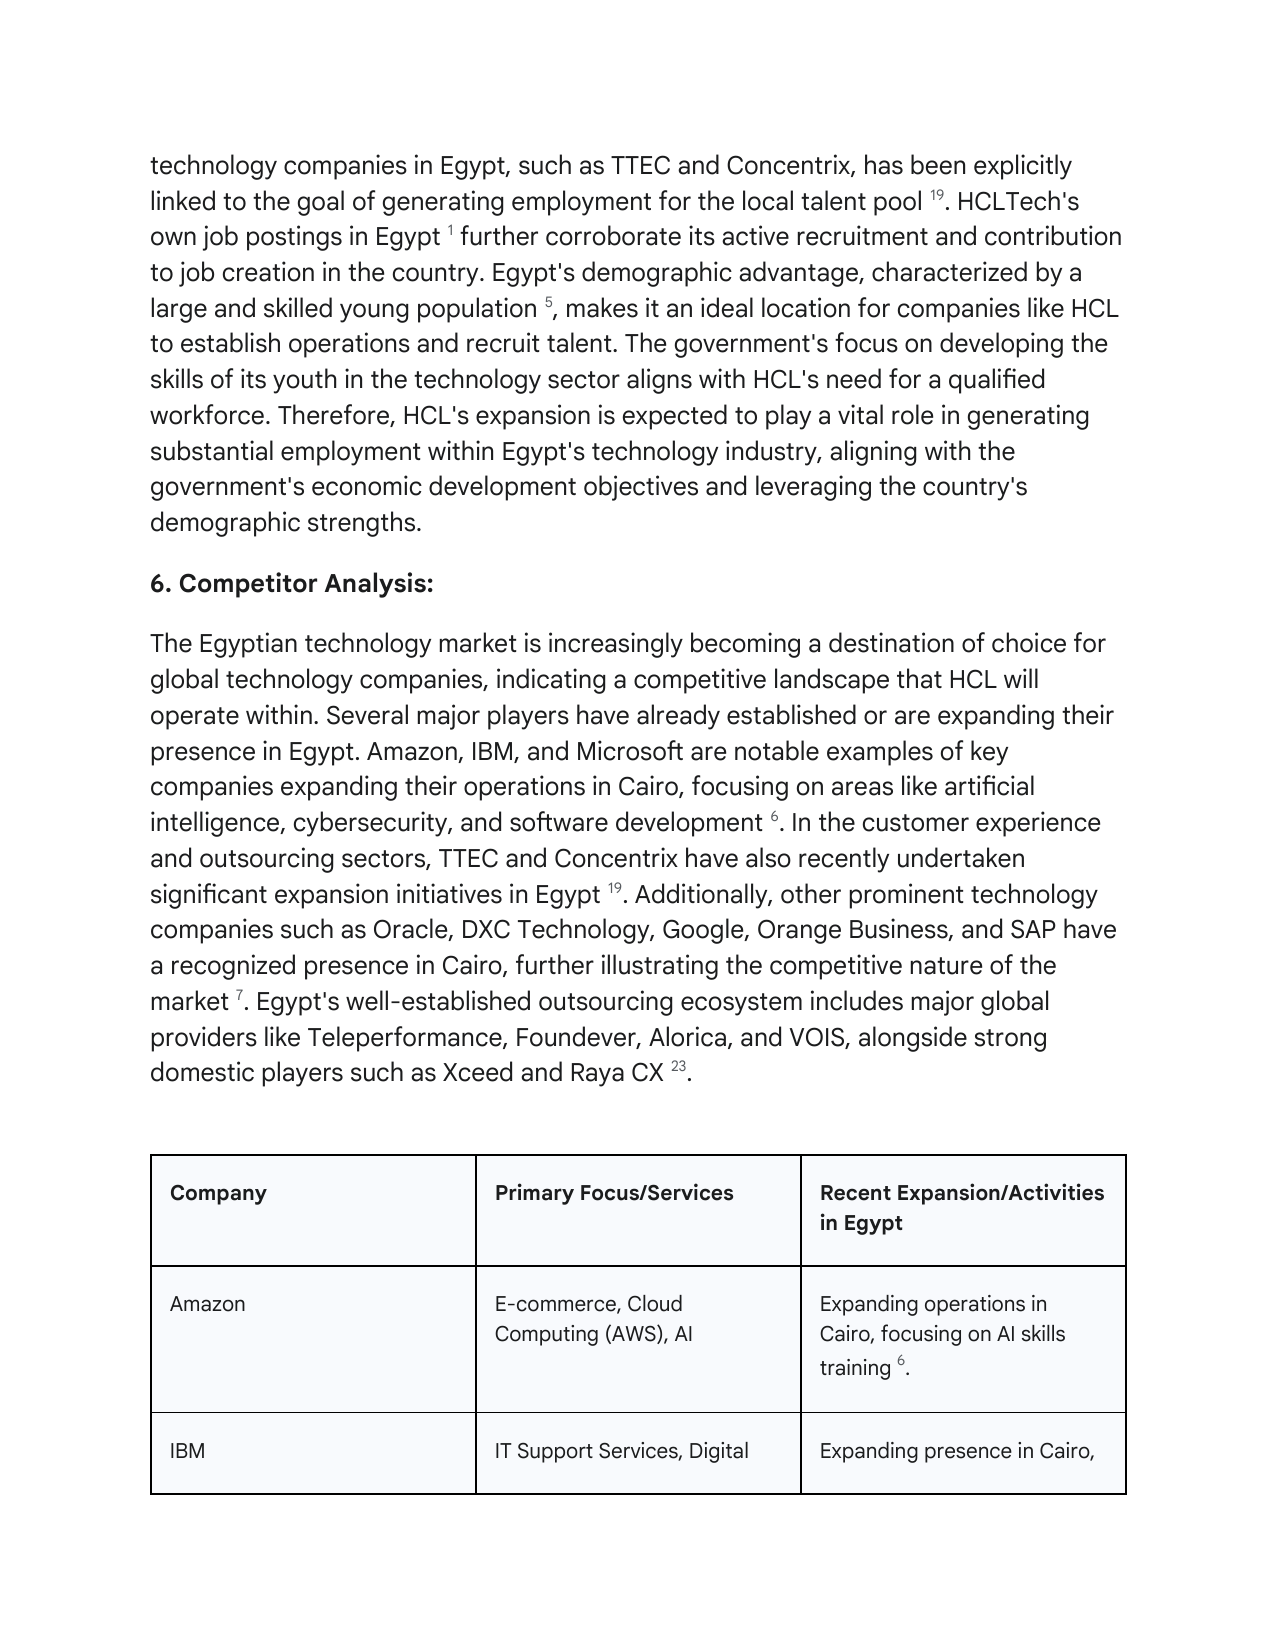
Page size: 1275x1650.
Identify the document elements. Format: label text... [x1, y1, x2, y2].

table_header Primary Focus/Services [477, 1156, 800, 1265]
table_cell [477, 1413, 800, 1493]
table_cell Amazon [152, 1267, 475, 1412]
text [150, 150, 1125, 539]
table_header Recent Expansion/Activities in Egypt [802, 1156, 1125, 1265]
text 6. Competitor Analysis: [150, 568, 1125, 599]
text The Egyptian technology market is increasingly becoming a destination of choice for global technology companies, indicating a competitive landscape that HCL will operate within. Several major players have already established or are expanding their presence in Egypt. Amazon, IBM, and Microsoft are notable examples of key companies expanding their operations in Cairo, focusing on areas like artificial intelligence, cybersecurity, and software development 6. In the customer experience and outsourcing sectors, TTEC and Concentrix have also recently undertaken significant expansion initiatives in Egypt 19. Additionally, other prominent technology companies such as Oracle, DXC Technology, Google, Orange Business, and SAP have a recognized presence in Cairo, further illustrating the competitive nature of the market 7. Egypt's well-established outsourcing ecosystem includes major global providers like Teleperformance, Foundever, Alorica, and VOIS, alongside strong domestic players such as Xceed and Raya CX 23. [150, 629, 1125, 1089]
table_header Company [152, 1156, 475, 1265]
table_cell E-commerce, Cloud Computing (AWS), AI [477, 1267, 800, 1412]
table_cell IBM [152, 1413, 475, 1493]
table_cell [802, 1413, 1125, 1493]
table_cell Expanding operations in Cairo, focusing on AI skills training 6. [802, 1267, 1125, 1412]
